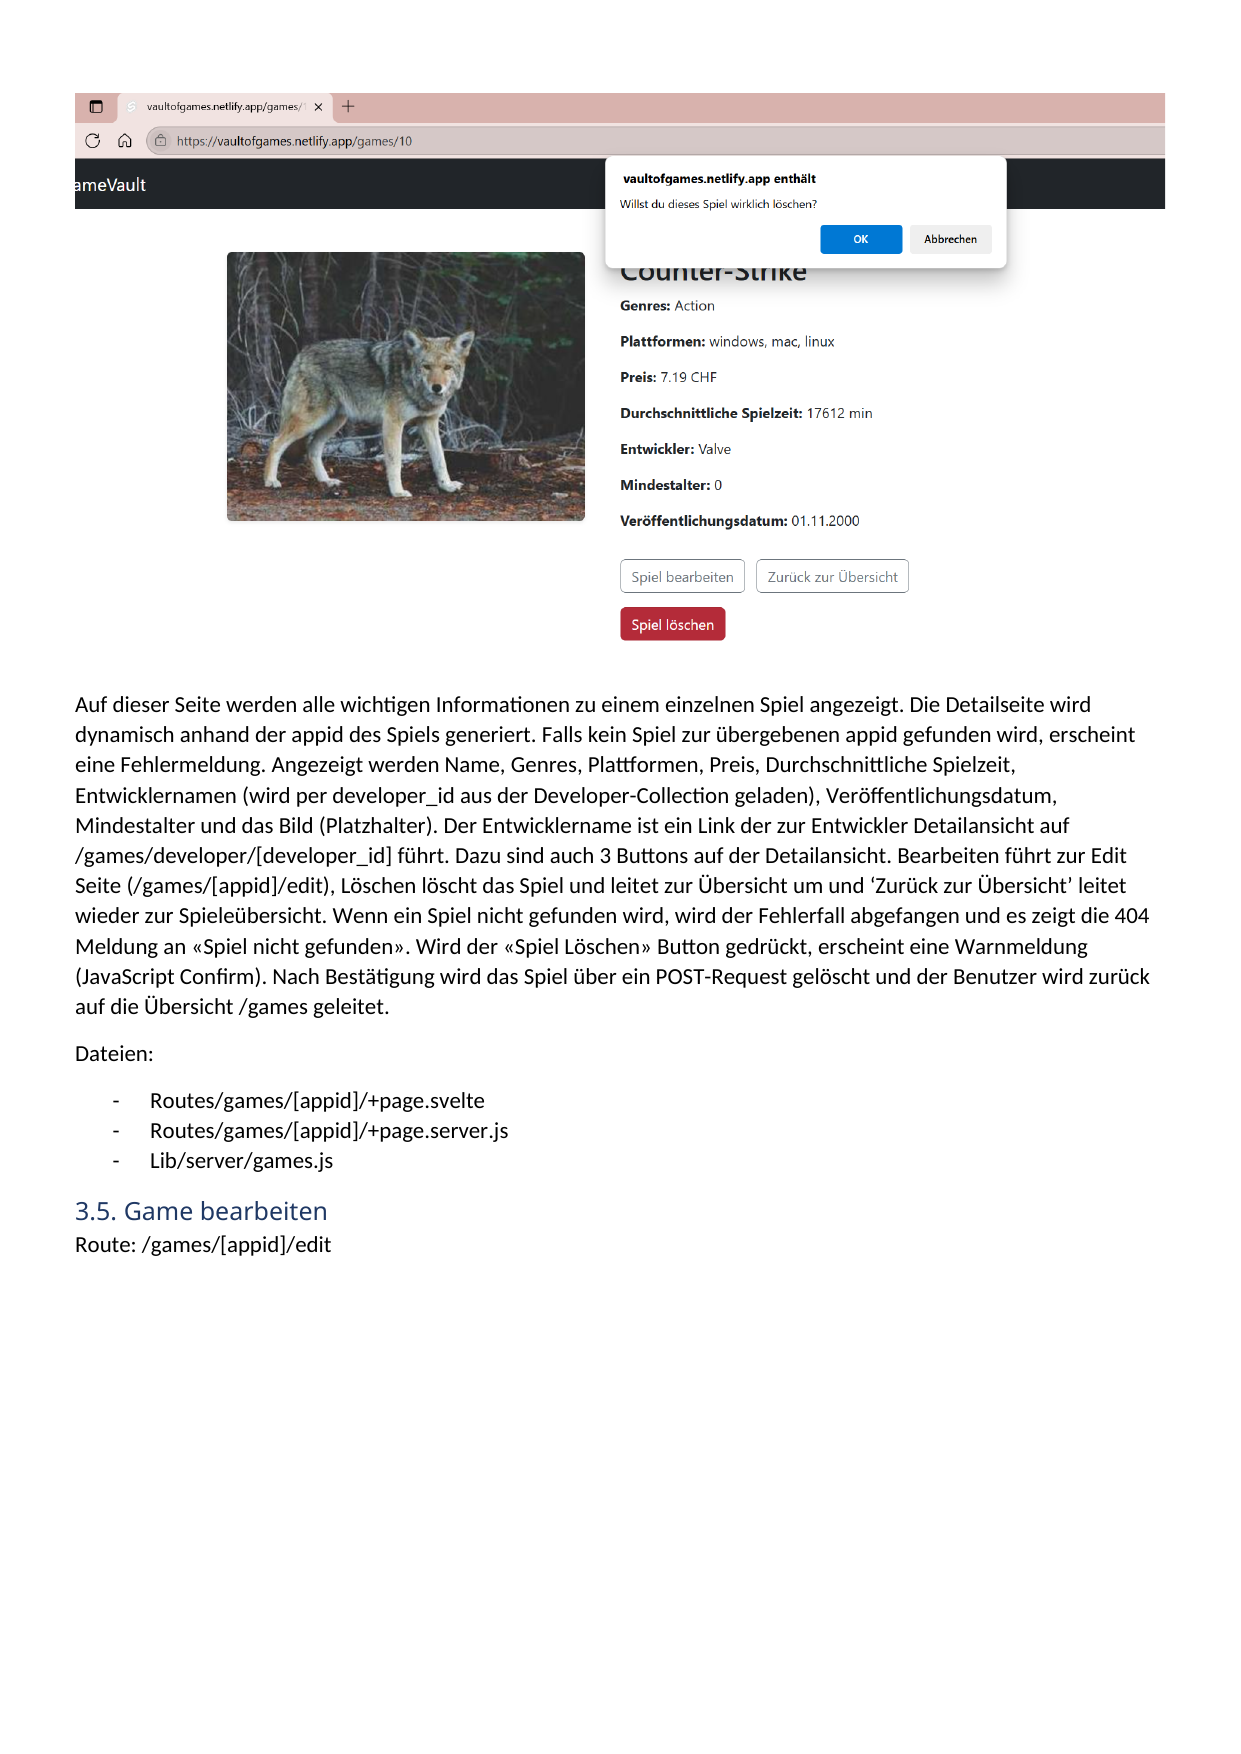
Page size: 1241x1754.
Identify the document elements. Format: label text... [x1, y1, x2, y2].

list Routes/games/[appid]/+page.server.js [112, 1116, 1165, 1144]
subtitle Game bearbeiten [75, 1193, 1165, 1227]
list Routes/games/[appid]/+page.svelte [112, 1086, 1165, 1114]
text Dateien: [75, 1039, 1165, 1067]
list Lib/server/games.js [112, 1146, 1165, 1174]
picture [75, 93, 1166, 672]
text Auf dieser Seite werden alle wichtigen Informationen zu einem einzelnen Spiel angezeigt. Die Detailseite wird dynamisch anhand der appid des Spiels generiert. Falls kein Spiel zur übergebenen appid gefunden wird, erscheint eine Fehlermeldung. Angezeigt werden Name, Genres, Plattformen, Preis, Durchschnittliche Spielzeit, Entwicklernamen (wird per developer_id aus der Developer-Collection geladen), Veröffentlichungsdatum, Mindestalter und das Bild (Platzhalter). Der Entwicklername ist ein Link der zur Entwickler Detailansicht auf /games/developer/[developer_id] führt. Dazu sind auch 3 Buttons auf der Detailansicht. Bearbeiten führt zur Edit Seite (/games/[appid]/edit), Löschen löscht das Spiel und leitet zur Übersicht um und ‘Zurück zur Übersicht’ leitet wieder zur Spieleübersicht. Wenn ein Spiel nicht gefunden wird, wird der Fehlerfall abgefangen und es zeigt die 404 Meldung an «Spiel nicht gefunden». Wird der «Spiel Löschen» Button gedrückt, erscheint eine Warnmeldung (JavaScript Confirm). Nach Bestätigung wird das Spiel über ein POST-Request gelöscht und der Benutzer wird zurück auf die Übersicht /games geleitet. [75, 690, 1165, 1020]
text Route: /games/[appid]/edit [75, 1230, 1165, 1258]
